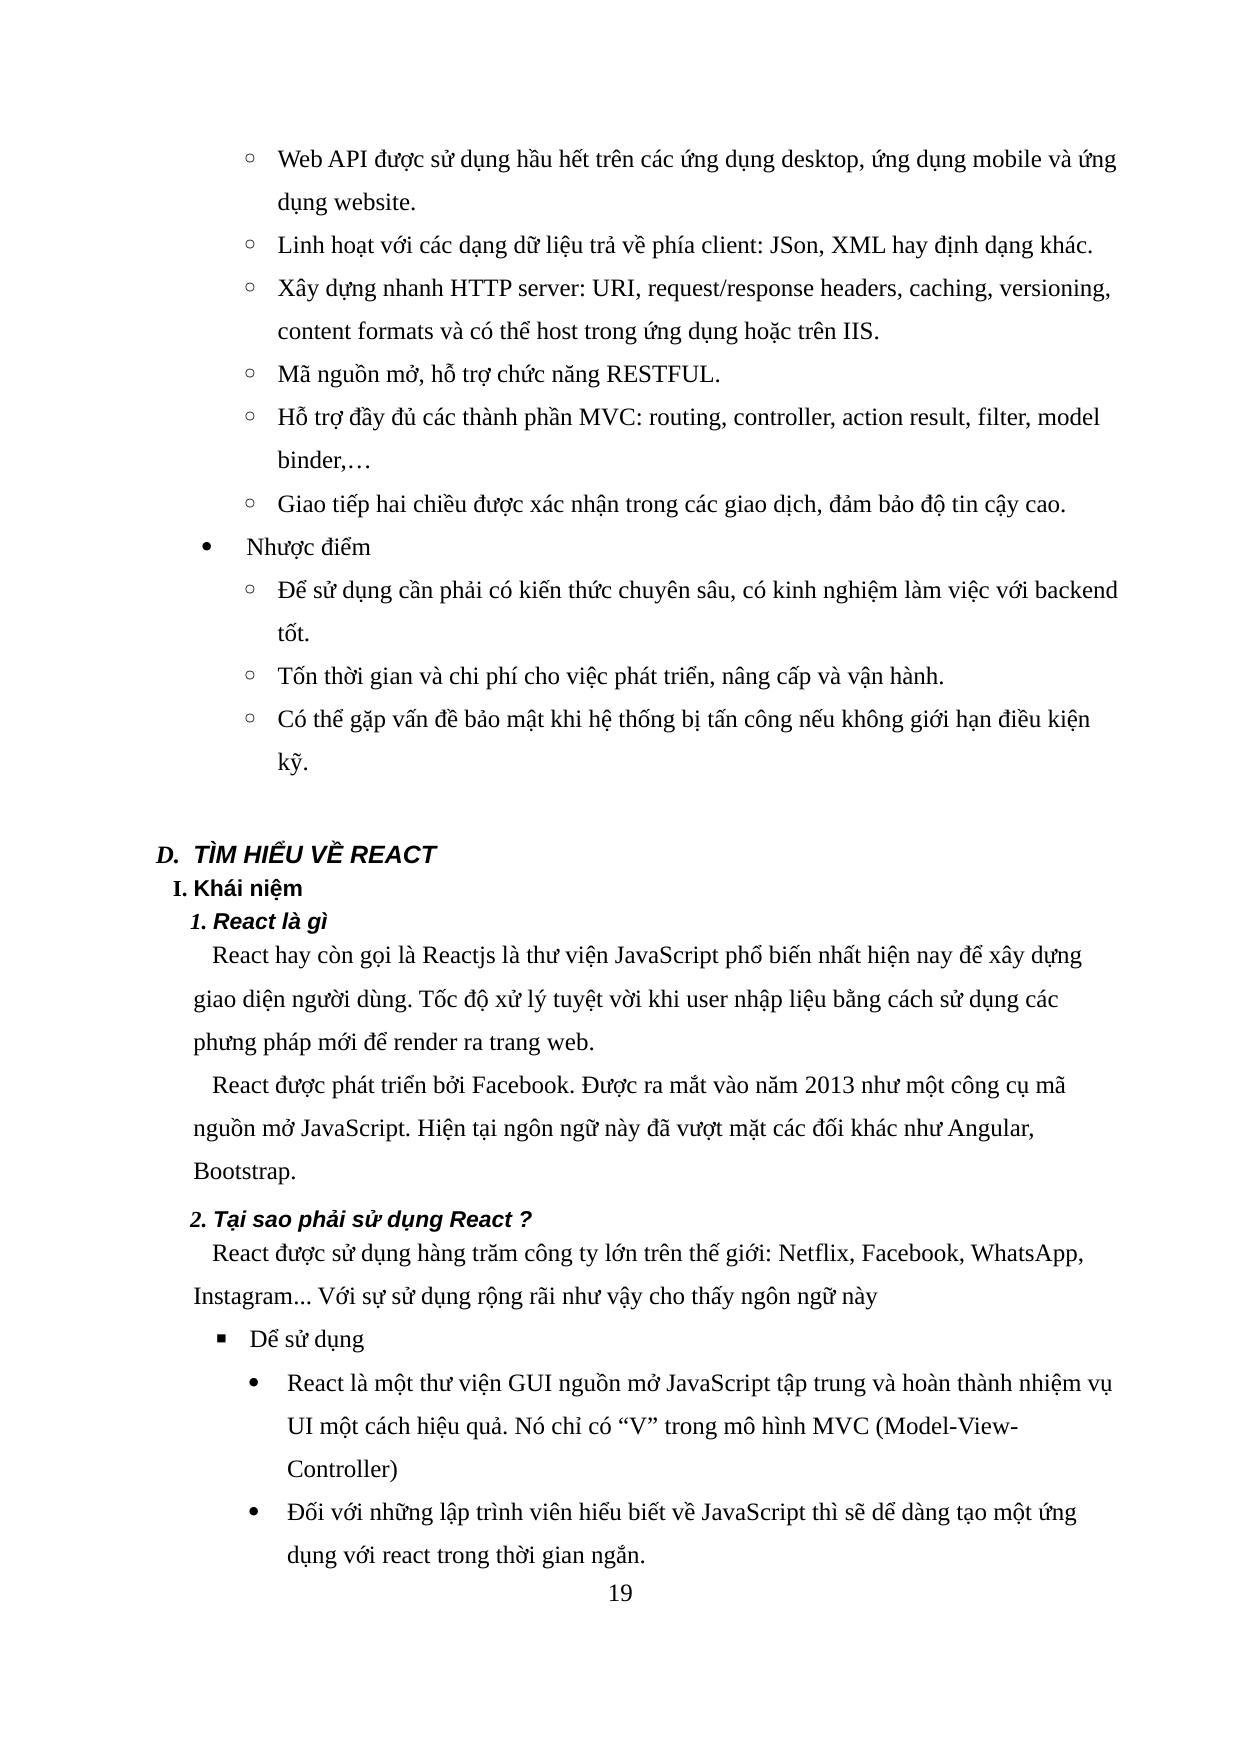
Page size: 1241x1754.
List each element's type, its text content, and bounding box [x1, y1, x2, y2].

list Nhược điểm [202, 532, 1122, 561]
text React hay còn gọi là Reactjs là thư viện JavaScript phổ biến nhất hiện nay để xây dựng giao diện người dùng. Tốc độ xử lý tuyệt vời khi user nhập liệu bằng cách sử dụng các phưng pháp mới để render ra trang web. [193, 941, 1122, 1056]
list Mã nguồn mở, hỗ trợ chức năng RESTFUL. [240, 359, 1122, 388]
list Để sử dụng cần phải có kiến thức chuyên sâu, có kinh nghiệm làm việc với backend tốt. [240, 575, 1122, 647]
list Dể sử dụng [212, 1324, 1122, 1353]
list React là một thư viện GUI nguồn mở JavaScript tập trung và hoàn thành nhiệm vụ UI một cách hiệu quả. Nó chỉ có “V” trong mô hình MVC (Model-View-Controller) [249, 1368, 1122, 1483]
list Tốn thời gian và chi phí cho việc phát triển, nâng cấp và vận hành. [240, 661, 1122, 690]
subtitle TÌM HIỂU VỀ REACT [156, 840, 1122, 869]
list Đối với những lập trình viên hiểu biết về JavaScript thì sẽ dể dàng tạo một ứng dụng với react trong thời gian ngắn. [249, 1497, 1122, 1569]
subtitle React là gì [156, 908, 1122, 934]
list Có thể gặp vấn đề bảo mật khi hệ thống bị tấn công nếu không giới hạn điều kiện kỹ. [240, 704, 1122, 776]
text React được sử dụng hàng trăm công ty lớn trên thế giới: Netflix, Facebook, WhatsApp, Instagram... Với sự sử dụng rộng rãi như vậy cho thấy ngôn ngữ này [193, 1238, 1122, 1310]
list Hỗ trợ đầy đủ các thành phần MVC: routing, controller, action result, filter, model binder,… [240, 402, 1122, 474]
subtitle Khái niệm [156, 875, 1122, 902]
list Linh hoạt với các dạng dữ liệu trả về phía client: JSon, XML hay định dạng khác. [240, 230, 1122, 259]
subtitle Tại sao phải sử dụng React ? [156, 1206, 1122, 1232]
list Xây dựng nhanh HTTP server: URI, request/response headers, caching, versioning, content formats và có thể host trong ứng dụng hoặc trên IIS. [240, 273, 1122, 345]
list Web API được sử dụng hầu hết trên các ứng dụng desktop, ứng dụng mobile và ứng dụng website. [240, 144, 1122, 216]
list Giao tiếp hai chiều được xác nhận trong các giao dịch, đảm bảo độ tin cậy cao. [240, 489, 1122, 517]
text React được phát triển bởi Facebook. Được ra mắt vào năm 2013 như một công cụ mã nguồn mở JavaScript. Hiện tại ngôn ngữ này đã vượt mặt các đối khác như Angular, Bootstrap. [193, 1070, 1122, 1185]
